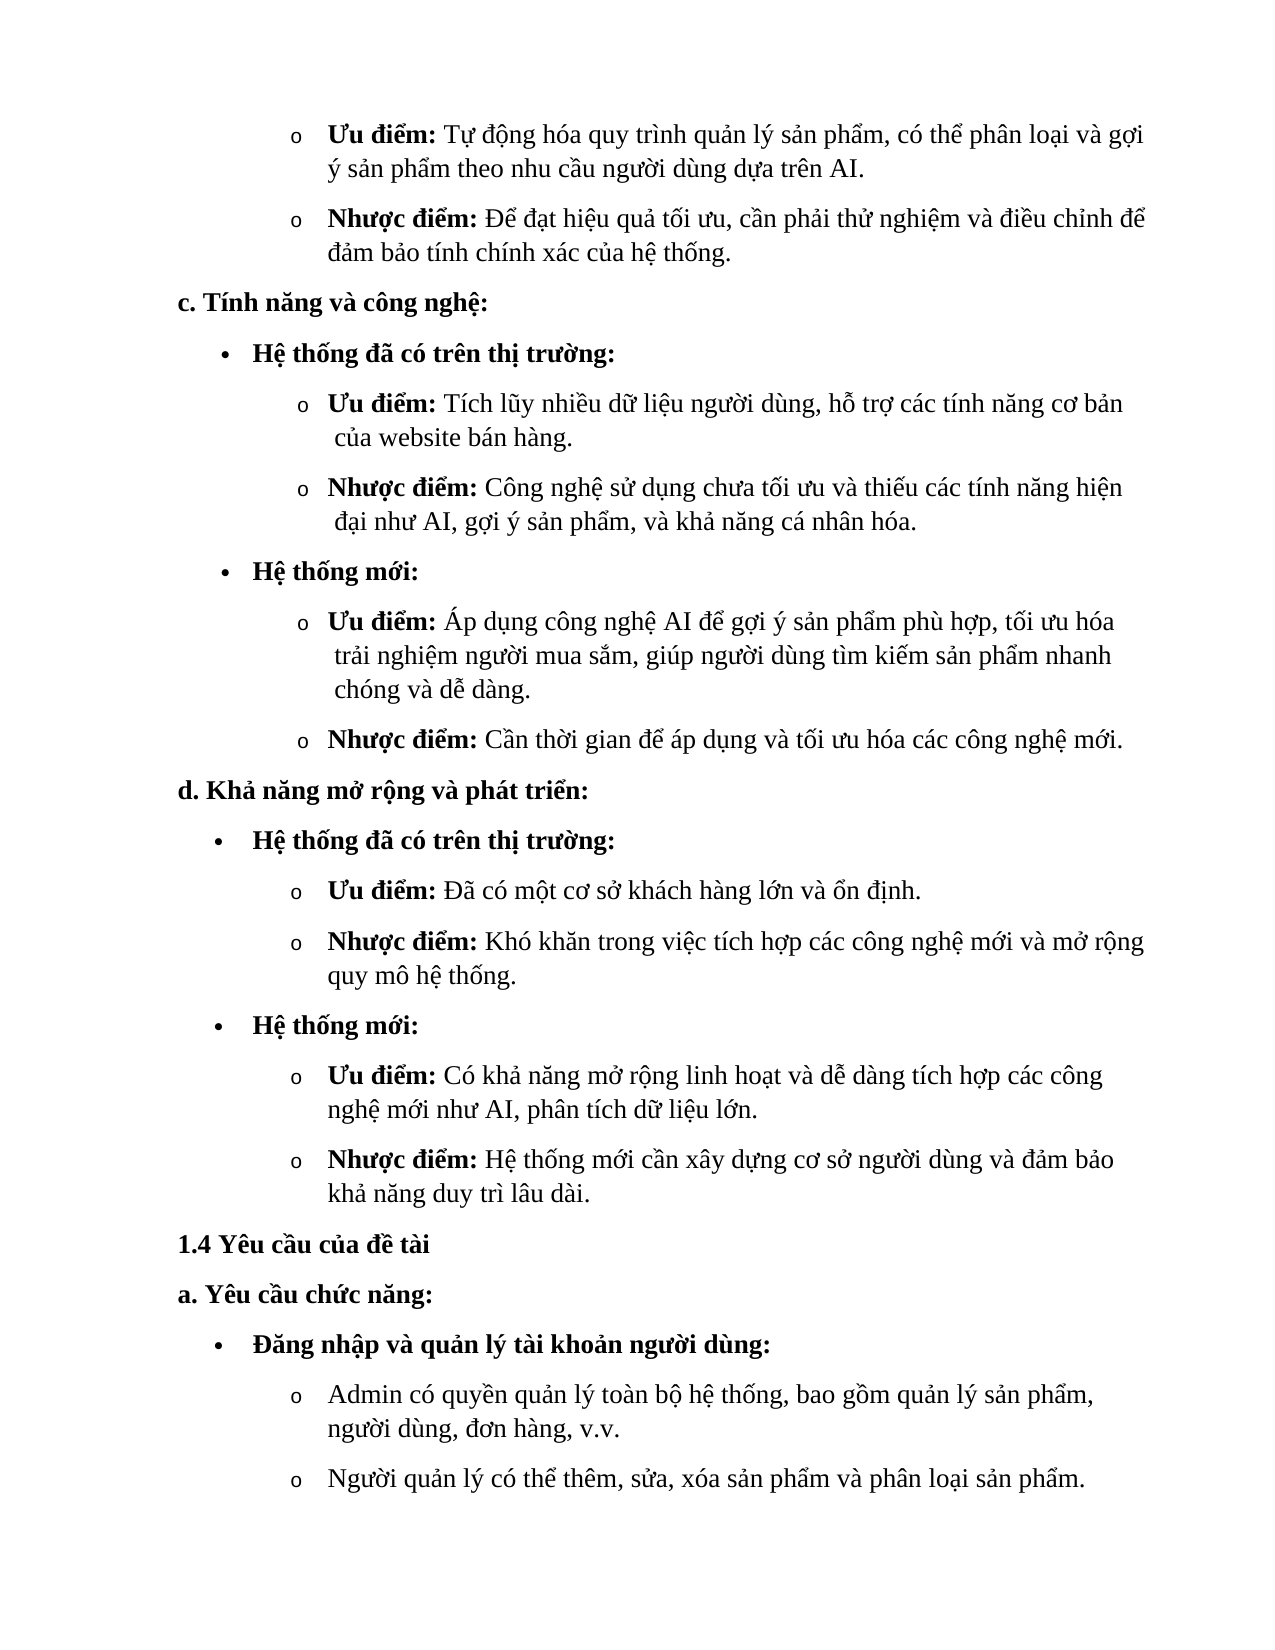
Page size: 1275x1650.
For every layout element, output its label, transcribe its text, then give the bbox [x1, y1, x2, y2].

list Hệ thống mới: [215, 1009, 1157, 1040]
list Đăng nhập và quản lý tài khoản người dùng: [215, 1328, 1157, 1359]
list Hệ thống đã có trên thị trường: [222, 337, 1157, 368]
list Nhược điểm: Khó khăn trong việc tích hợp các công nghệ mới và mở rộng quy mô hệ thống. [290, 925, 1157, 990]
list Nhược điểm: Công nghệ sử dụng chưa tối ưu và thiếu các tính năng hiện đại như AI, gợi ý sản phẩm, và khả năng cá nhân hóa. [297, 471, 1157, 536]
list Ưu điểm: Có khả năng mở rộng linh hoạt và dễ dàng tích hợp các công nghệ mới như AI, phân tích dữ liệu lớn. [290, 1059, 1157, 1124]
list Ưu điểm: Tự động hóa quy trình quản lý sản phẩm, có thể phân loại và gợi ý sản phẩm theo nhu cầu người dùng dựa trên AI. [290, 118, 1157, 183]
list Ưu điểm: Đã có một cơ sở khách hàng lớn và ổn định. [290, 874, 1157, 906]
list Ưu điểm: Áp dụng công nghệ AI để gợi ý sản phẩm phù hợp, tối ưu hóa trải nghiệm người mua sắm, giúp người dùng tìm kiếm sản phẩm nhanh chóng và dễ dàng. [297, 605, 1157, 704]
list Hệ thống mới: [222, 555, 1157, 586]
list Hệ thống đã có trên thị trường: [215, 824, 1157, 855]
text d. Khả năng mở rộng và phát triển: [177, 774, 1157, 805]
list Admin có quyền quản lý toàn bộ hệ thống, bao gồm quản lý sản phẩm, người dùng, đơn hàng, v.v. [290, 1378, 1157, 1443]
list Người quản lý có thể thêm, sửa, xóa sản phẩm và phân loại sản phẩm. [290, 1462, 1157, 1494]
list Ưu điểm: Tích lũy nhiều dữ liệu người dùng, hỗ trợ các tính năng cơ bản của website bán hàng. [297, 387, 1157, 452]
text 1.4 Yêu cầu của đề tài [177, 1228, 1157, 1259]
list Nhược điểm: Cần thời gian để áp dụng và tối ưu hóa các công nghệ mới. [297, 723, 1157, 755]
list Nhược điểm: Để đạt hiệu quả tối ưu, cần phải thử nghiệm và điều chỉnh để đảm bảo tính chính xác của hệ thống. [290, 202, 1157, 267]
text a. Yêu cầu chức năng: [177, 1278, 1157, 1309]
text c. Tính năng và công nghệ: [177, 286, 1157, 318]
list Nhược điểm: Hệ thống mới cần xây dựng cơ sở người dùng và đảm bảo khả năng duy trì lâu dài. [290, 1143, 1157, 1209]
